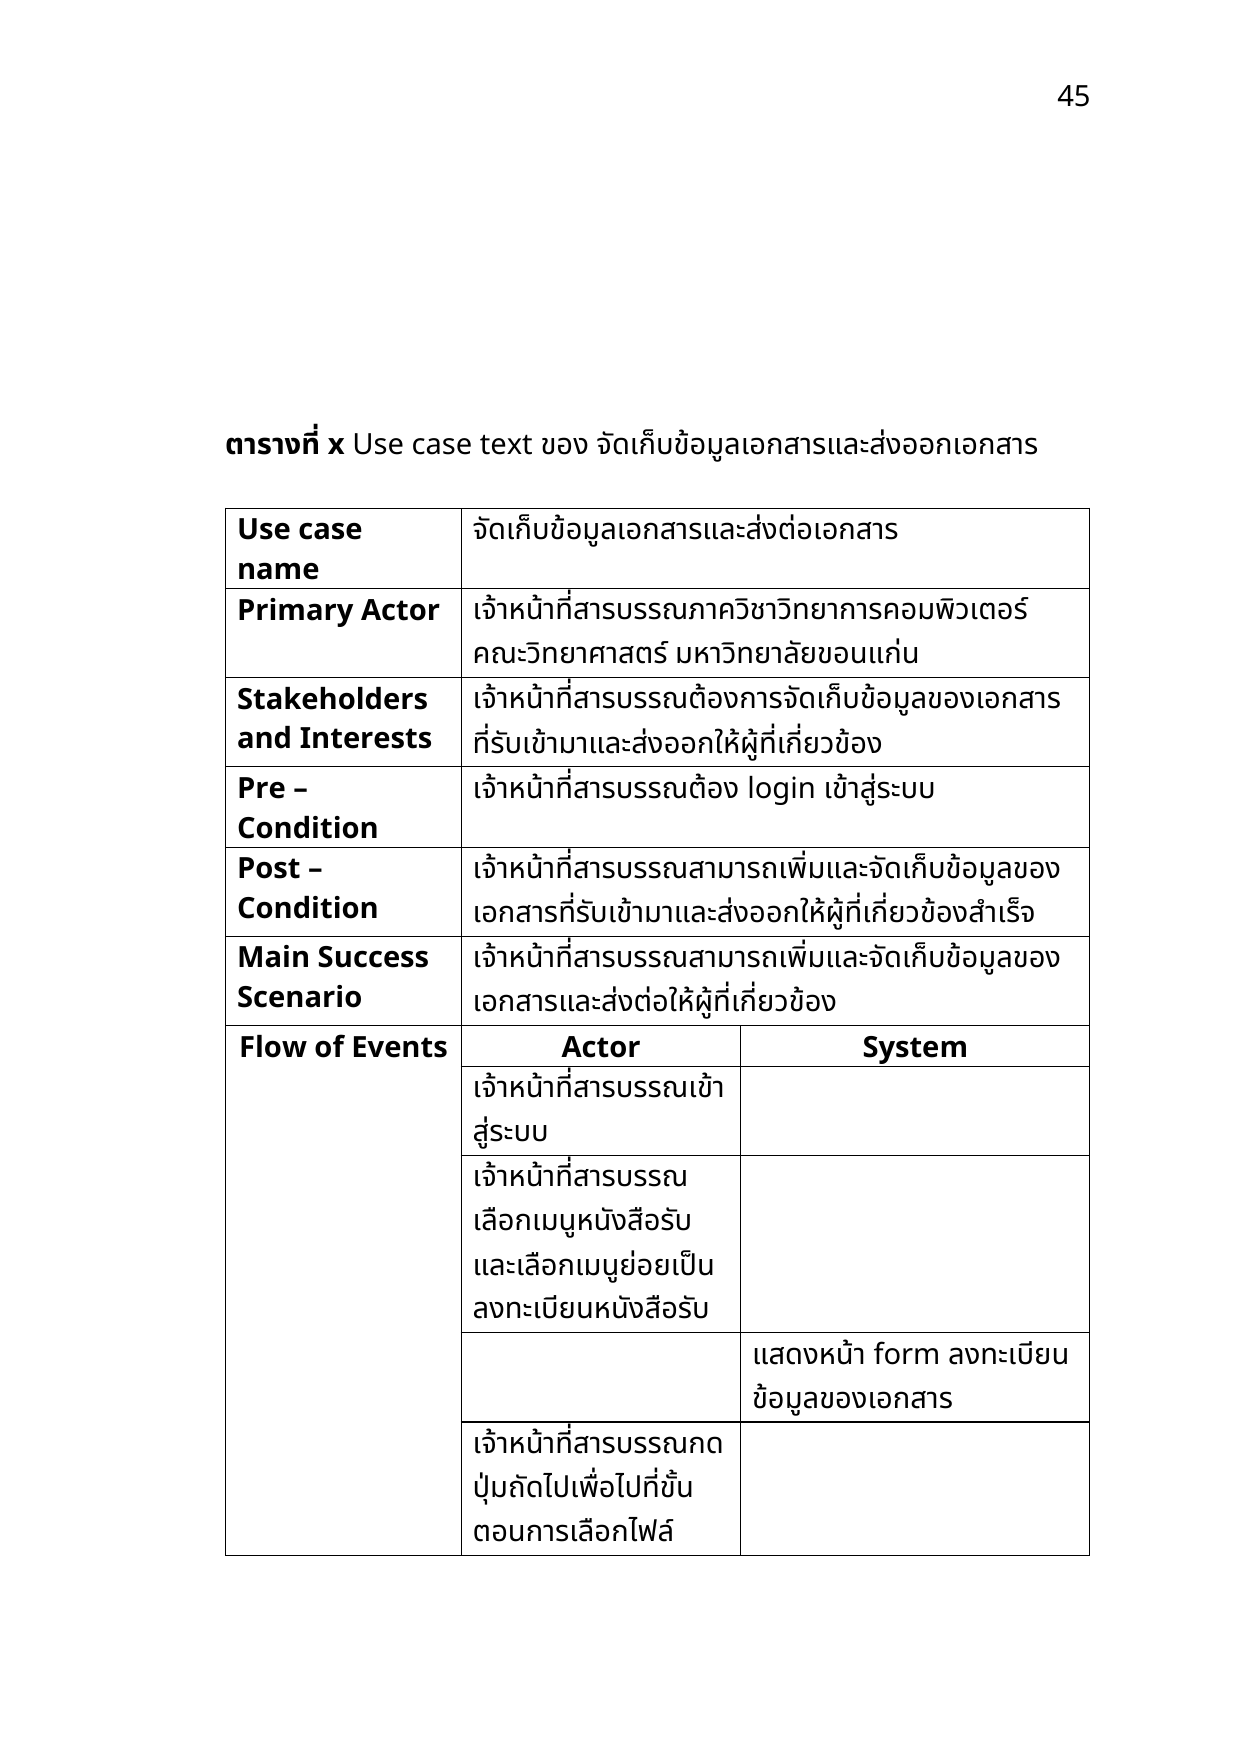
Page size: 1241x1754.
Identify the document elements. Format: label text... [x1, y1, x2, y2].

table_cell [462, 1333, 740, 1421]
table_cell [741, 1156, 1089, 1332]
table_cell เจ้าหน้าที่สารบรรณสามารถเพิ่มและจัดเก็บข้อมูลของเอกสารและส่งต่อให้ผู้ที่เกี่ยวข้อง [462, 937, 1089, 1025]
table_cell เจ้าหน้าที่สารบรรณเข้าสู่ระบบ [462, 1067, 740, 1155]
table_cell เจ้าหน้าที่สารบรรณเลือกเมนูหนังสือรับและเลือกเมนูย่อยเป็นลงทะเบียนหนังสือรับ [462, 1156, 740, 1332]
table_cell เจ้าหน้าที่สารบรรณต้องการจัดเก็บข้อมูลของเอกสารที่รับเข้ามาและส่งออกให้ผู้ที่เกี่ยวข้อง [462, 678, 1089, 766]
table_cell แสดงหน้า form ลงทะเบียนข้อมูลของเอกสาร [741, 1333, 1089, 1421]
table_cell Flow of Events [226, 1026, 461, 1555]
table_cell [741, 1423, 1089, 1555]
table_cell เจ้าหน้าที่สารบรรณสามารถเพิ่มและจัดเก็บข้อมูลของเอกสารที่รับเข้ามาและส่งออกให้ผู้ที่เกี่ยวข้องสำเร็จ [462, 848, 1089, 936]
text ตารางที่ x Use case text ของ จัดเก็บข้อมูลเอกสารและส่งออกเอกสาร [225, 423, 1090, 468]
table_cell Actor [462, 1026, 740, 1066]
table_header จัดเก็บข้อมูลเอกสารและส่งต่อเอกสาร [462, 509, 1089, 588]
table_cell เจ้าหน้าที่สารบรรณภาควิชาวิทยาการคอมพิวเตอร์ คณะวิทยาศาสตร์ มหาวิทยาลัยขอนแก่น [462, 589, 1089, 677]
table_cell Main Success Scenario [226, 937, 461, 1025]
table_cell [741, 1067, 1089, 1155]
table_cell Pre – Condition [226, 767, 461, 847]
table_cell Post – Condition [226, 848, 461, 936]
table_cell เจ้าหน้าที่สารบรรณต้อง login เข้าสู่ระบบ [462, 767, 1089, 847]
table_cell Stakeholders and Interests [226, 678, 461, 766]
table_header Use case name [226, 509, 461, 588]
table_cell เจ้าหน้าที่สารบรรณกดปุ่มถัดไปเพื่อไปที่ขั้นตอนการเลือกไฟล์ [462, 1423, 740, 1555]
table_cell System [741, 1026, 1089, 1066]
table_cell Primary Actor [226, 589, 461, 677]
